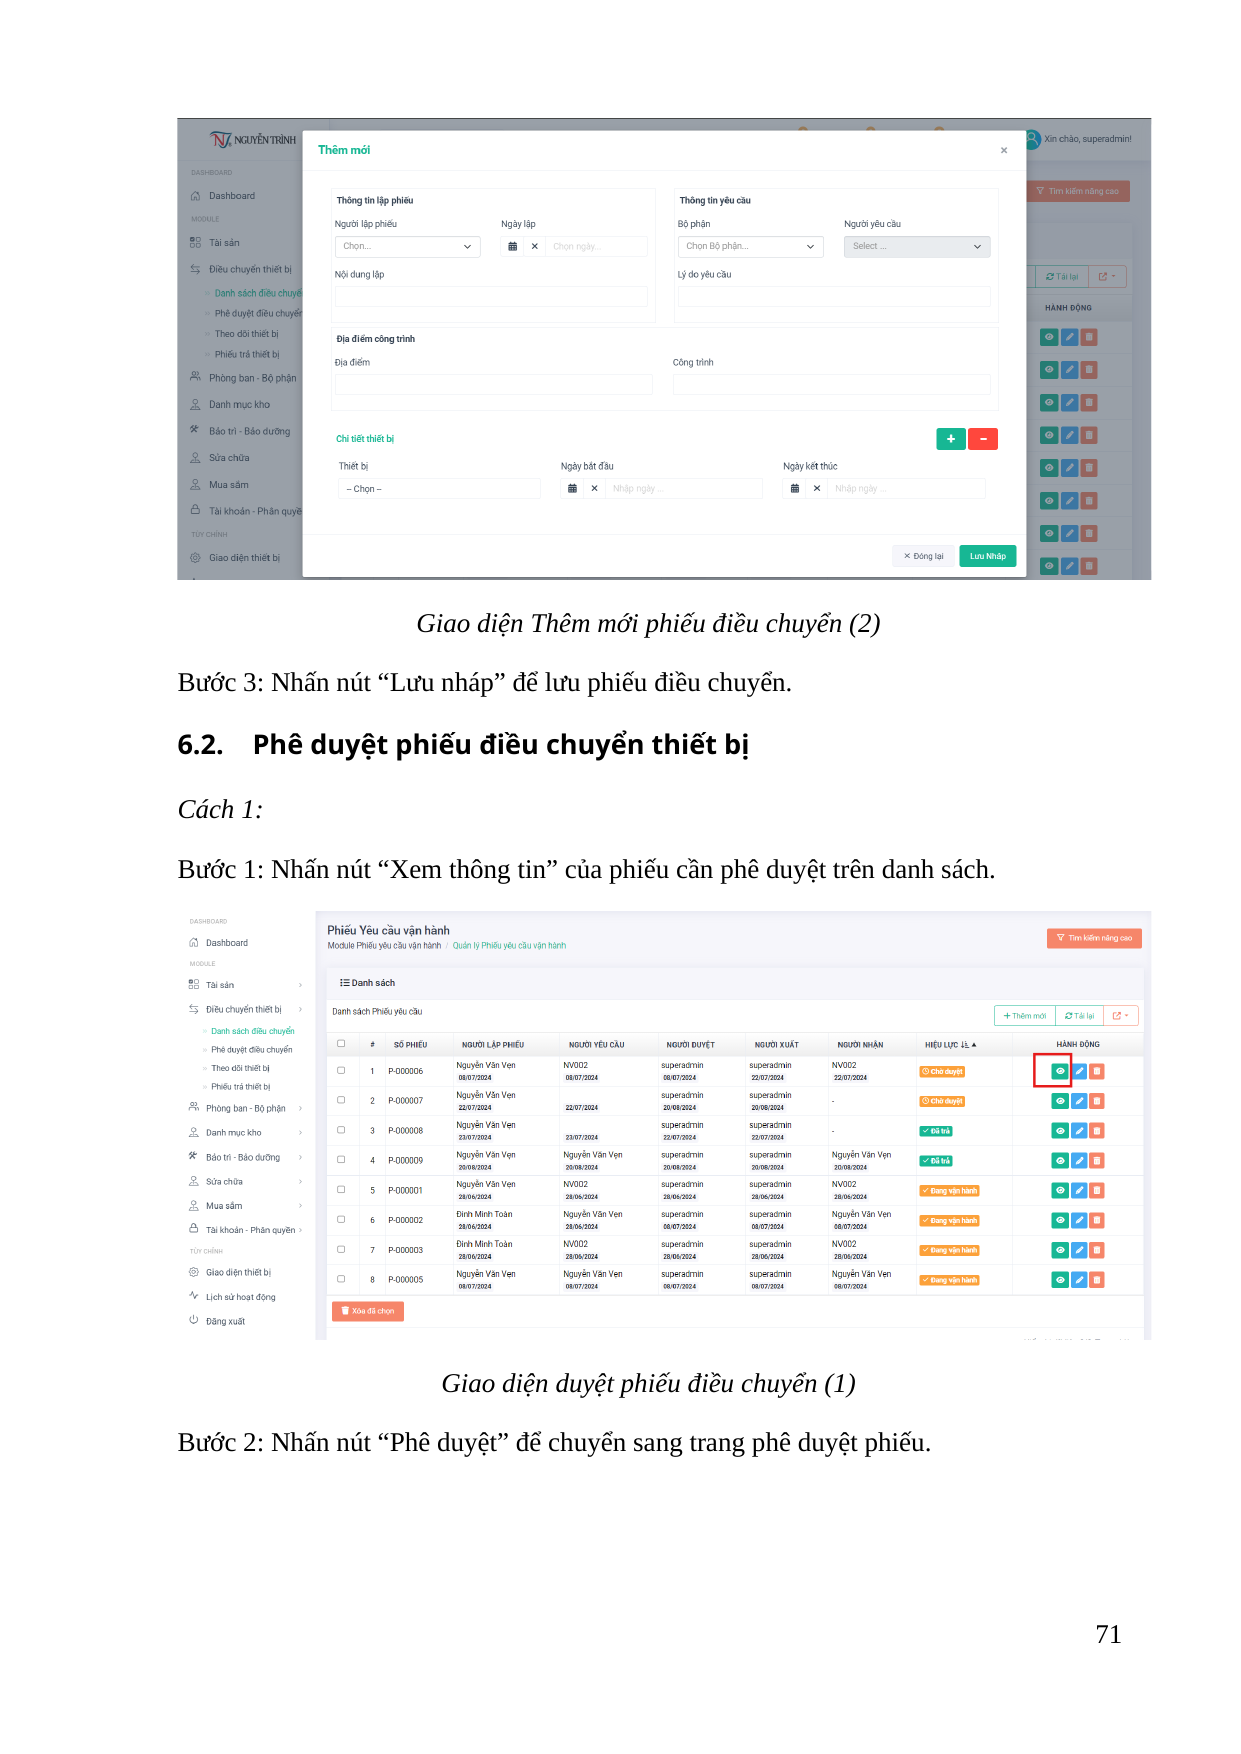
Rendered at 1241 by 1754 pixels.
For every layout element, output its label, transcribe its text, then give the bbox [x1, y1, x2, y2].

picture [177, 911, 1152, 1340]
text Bước 2: Nhấn nút “Phê duyệt” để chuyển sang trang phê duyệt phiếu. [177, 1426, 1122, 1458]
text Giao diện Thêm mới phiếu điều chuyển (2) [177, 607, 1122, 638]
text Giao diện duyệt phiếu điều chuyển (1) [177, 1367, 1122, 1398]
subtitle Phê duyệt phiếu điều chuyển thiết bị [177, 726, 1122, 763]
picture [177, 118, 1152, 580]
text Bước 1: Nhấn nút “Xem thông tin” của phiếu cần phê duyệt trên danh sách. [177, 853, 1122, 884]
text Bước 3: Nhấn nút “Lưu nháp” để lưu phiếu điều chuyển. [177, 667, 1122, 698]
text Cách 1: [177, 793, 1122, 825]
